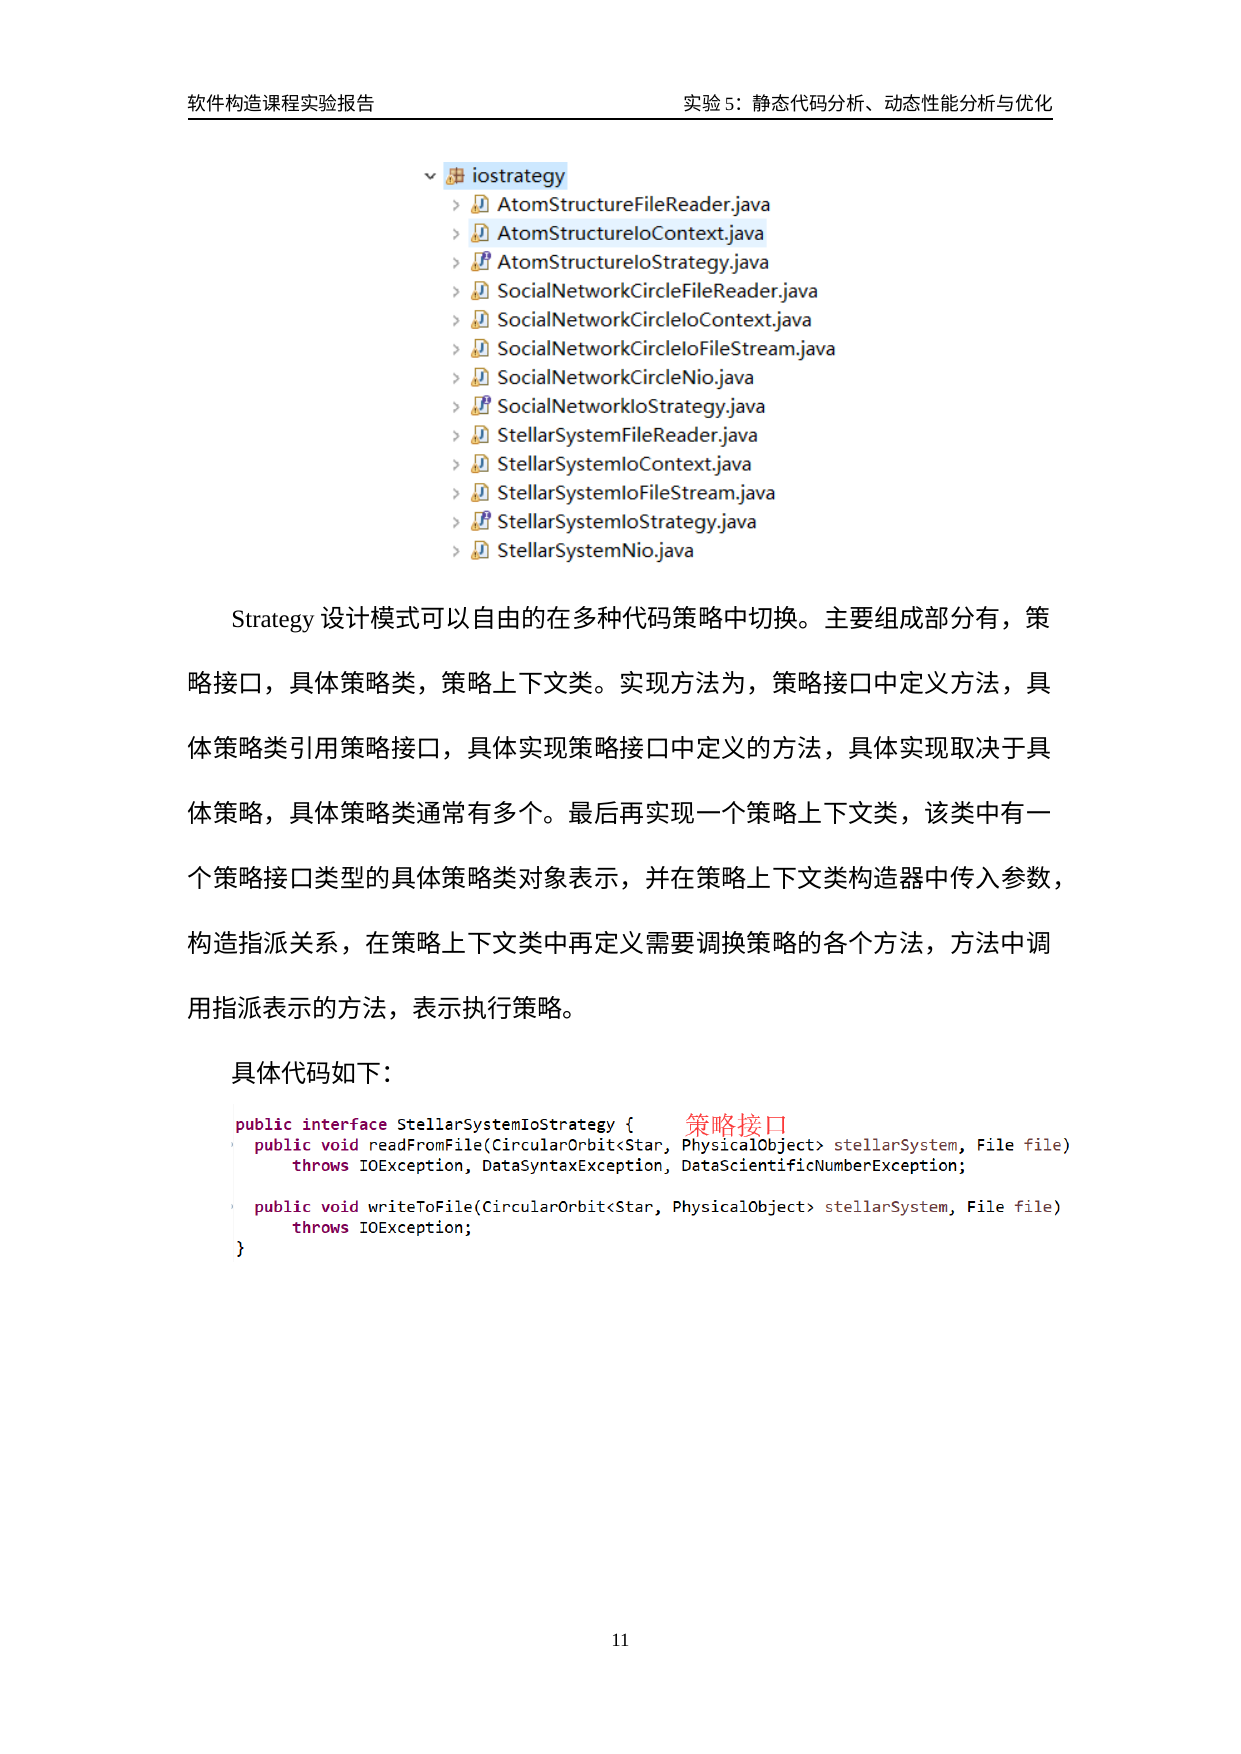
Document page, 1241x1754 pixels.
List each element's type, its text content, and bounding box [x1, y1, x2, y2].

text 具体代码如下： [187, 1039, 1053, 1104]
picture [422, 162, 862, 571]
picture [231, 1104, 1097, 1262]
text Strategy设计模式可以自由的在多种代码策略中切换。主要组成部分有，策略接口，具体策略类，策略上下文类。实现方法为，策略接口中定义方法，具体策略类引用策略接口，具体实现策略接口中定义的方法，具体实现取决于具体策略，具体策略类通常有多个。最后再实现一个策略上下文类，该类中有一个策略接口类型的具体策略类对象表示，并在策略上下文类构造器中传入参数，构造指派关系，在策略上下文类中再定义需要调换策略的各个方法，方法中调用指派表示的方法，表示执行策略。 [187, 584, 1053, 1039]
